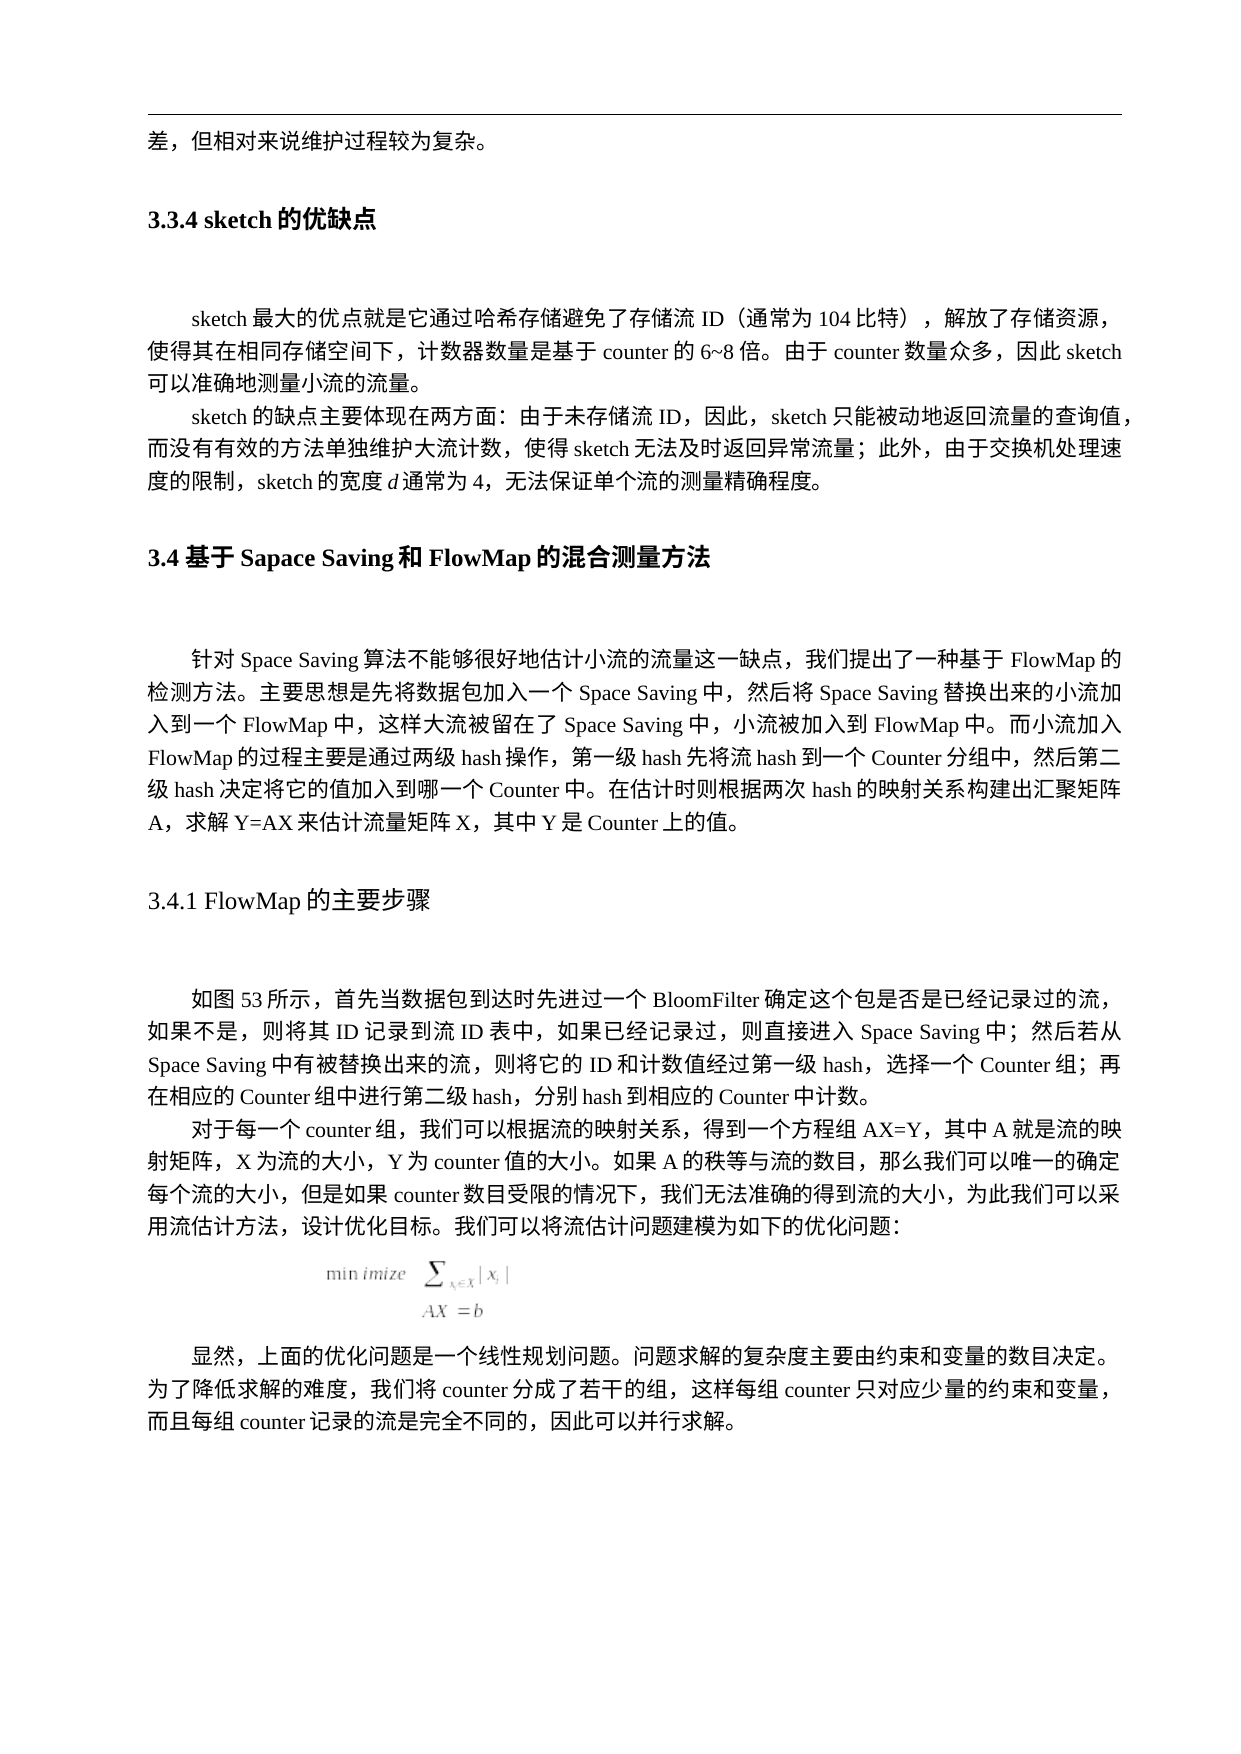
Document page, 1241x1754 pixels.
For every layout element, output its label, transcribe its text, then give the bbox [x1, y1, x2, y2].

text sketch的缺点主要体现在两方面：由于未存储流ID，因此，sketch只能被动地返回流量的查询值，而没有有效的方法单独维护大流计数，使得sketch无法及时返回异常流量；此外，由于交换机处理速度的限制，sketch的宽度d通常为4，无法保证单个流的测量精确程度。 [148, 398, 1122, 496]
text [148, 124, 1122, 156]
text 对于每一个counter组，我们可以根据流的映射关系，得到一个方程组AX=Y，其中A就是流的映射矩阵，X为流的大小，Y为counter值的大小。如果A的秩等与流的数目，那么我们可以唯一的确定每个流的大小，但是如果counter数目受限的情况下，我们无法准确的得到流的大小，为此我们可以采用流估计方法，设计优化目标。我们可以将流估计问题建模为如下的优化问题： [148, 1111, 1122, 1241]
text 显然，上面的优化问题是一个线性规划问题。问题求解的复杂度主要由约束和变量的数目决定。为了降低求解的难度，我们将counter分成了若干的组，这样每组counter只对应少量的约束和变量，而且每组counter记录的流是完全不同的，因此可以并行求解。 [148, 1339, 1122, 1436]
text sketch最大的优点就是它通过哈希存储避免了存储流ID（通常为104比特），解放了存储资源，使得其在相同存储空间下，计数器数量是基于counter的6~8倍。由于counter数量众多，因此sketch可以准确地测量小流的流量。 [148, 301, 1122, 398]
subtitle 3.4.1 FlowMap的主要步骤 [148, 866, 1122, 931]
text 如图53所示，首先当数据包到达时先进过一个BloomFilter确定这个包是否是已经记录过的流，如果不是，则将其ID记录到流ID表中，如果已经记录过，则直接进入Space Saving中；然后若从Space Saving中有被替换出来的流，则将它的ID和计数值经过第一级hash，选择一个Counter组；再在相应的Counter组中进行第二级hash，分别hash到相应的Counter中计数。 [148, 981, 1122, 1111]
subtitle 3.4 基于Sapace Saving和FlowMap的混合测量方法 [148, 523, 1122, 588]
subtitle 3.3.4 sketch的优缺点 [148, 186, 1122, 251]
text 针对Space Saving算法不能够很好地估计小流的流量这一缺点，我们提出了一种基于FlowMap的检测方法。主要思想是先将数据包加入一个Space Saving中，然后将Space Saving替换出来的小流加入到一个FlowMap中，这样大流被留在了Space Saving中，小流被加入到FlowMap中。而小流加入FlowMap的过程主要是通过两级hash操作，第一级hash先将流hash到一个Counter分组中，然后第二级hash决定将它的值加入到哪一个Counter中。在估计时则根据两次hash的映射关系构建出汇聚矩阵A，求解Y=AX来估计流量矩阵X，其中Y是Counter上的值。 [148, 642, 1122, 837]
